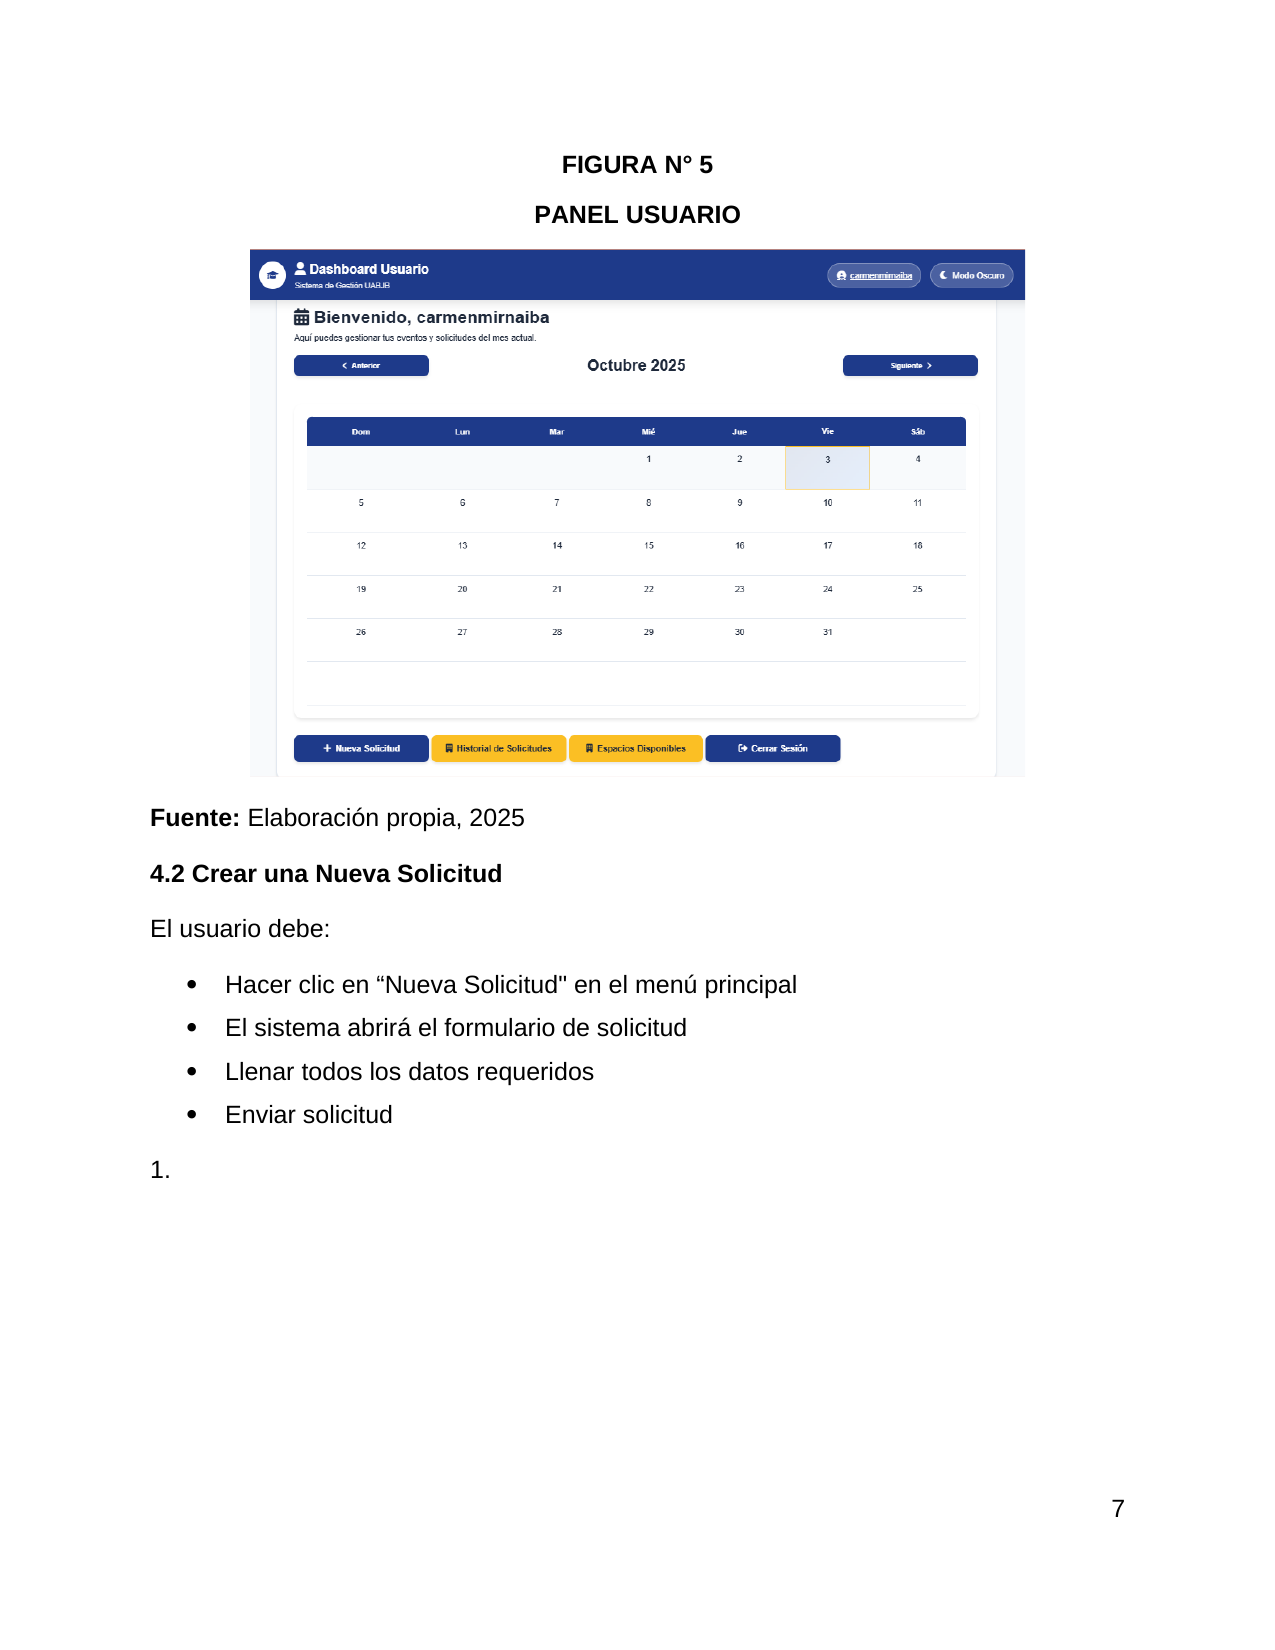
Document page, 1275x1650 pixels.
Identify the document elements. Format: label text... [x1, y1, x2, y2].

text 4.2 Crear una Nueva Solicitud [150, 859, 1125, 888]
list Hacer clic en “Nueva Solicitud" en el menú principal [187, 970, 1125, 999]
picture [250, 249, 1025, 777]
text FIGURA N° 5 [150, 150, 1125, 179]
text El usuario debe: [150, 914, 1125, 943]
list El sistema abrirá el formulario de solicitud [187, 1013, 1125, 1042]
text PANEL USUARIO [150, 199, 1125, 228]
list Enviar solicitud [187, 1100, 1125, 1129]
text Fuente: Elaboración propia, 2025 [150, 803, 1125, 832]
list Llenar todos los datos requeridos [187, 1057, 1125, 1085]
